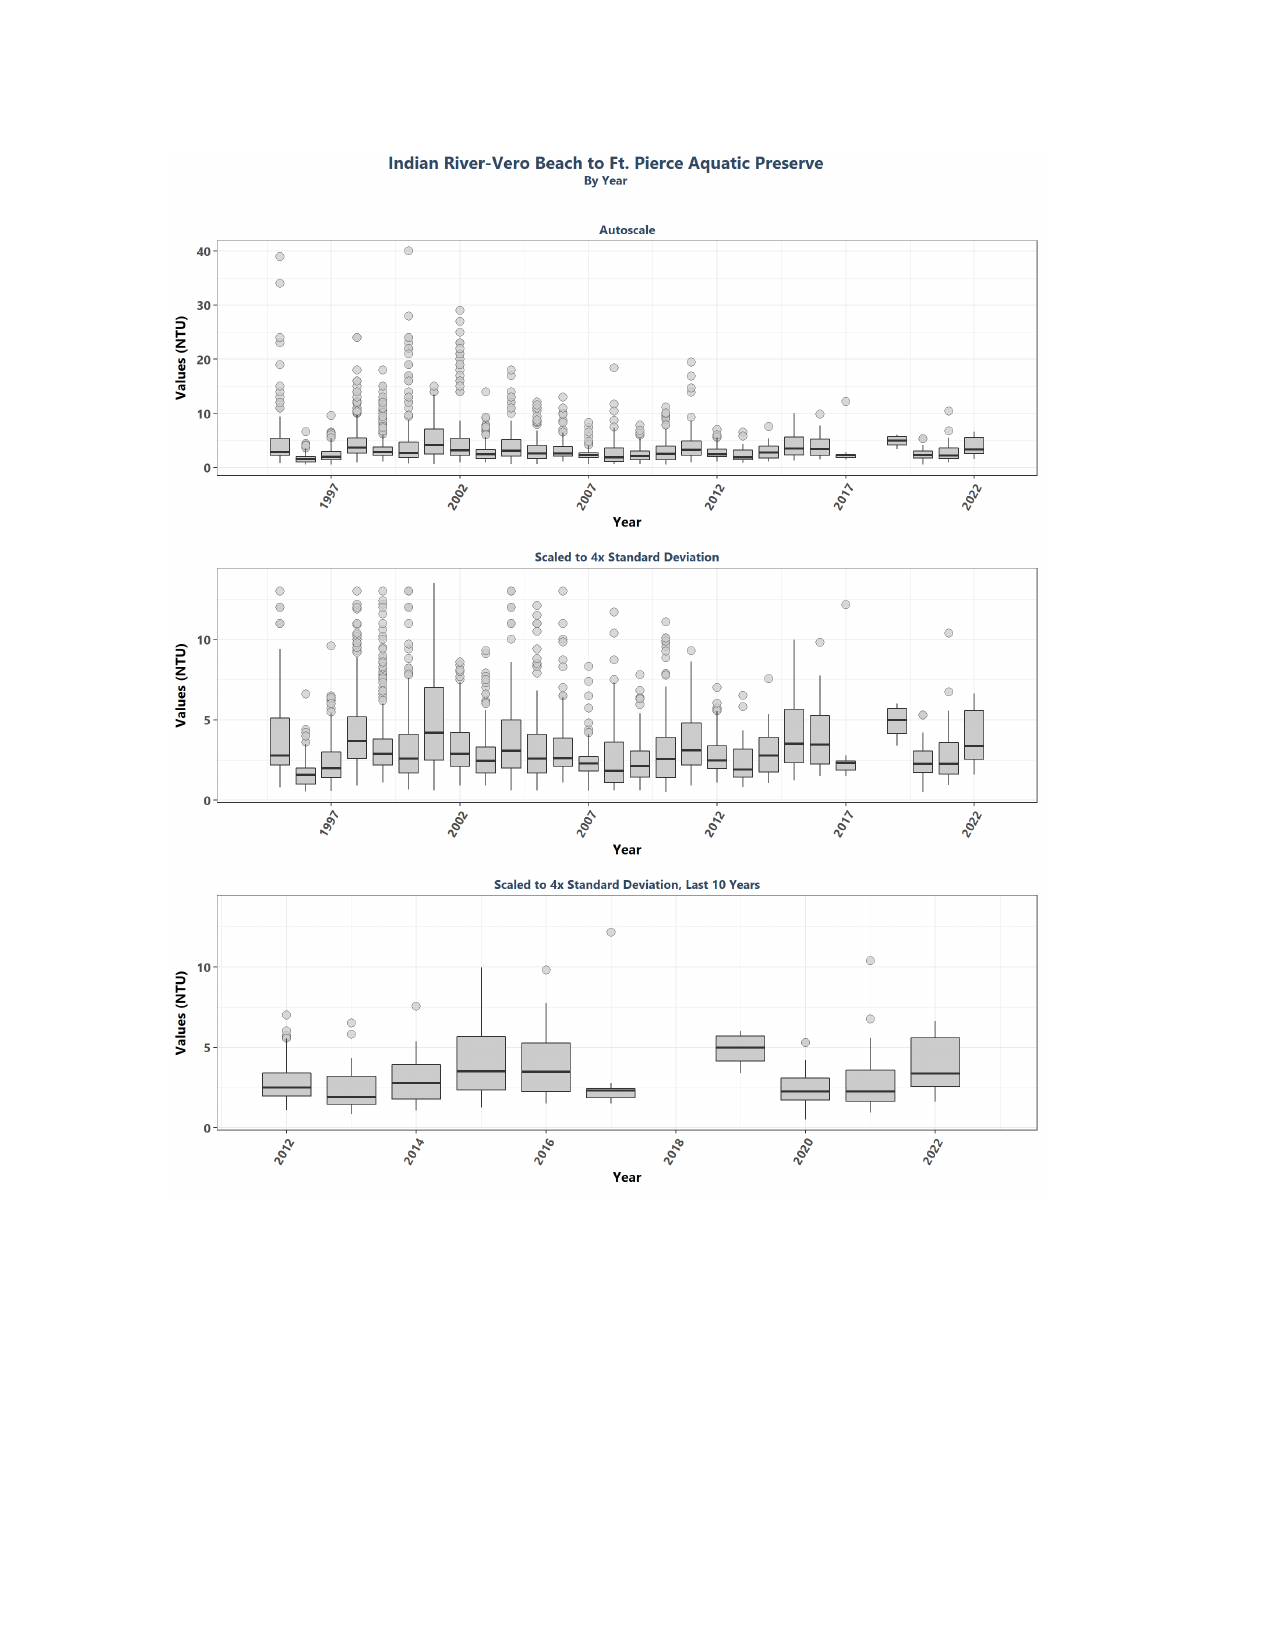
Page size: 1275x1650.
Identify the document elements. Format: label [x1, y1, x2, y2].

picture [168, 150, 1044, 1200]
